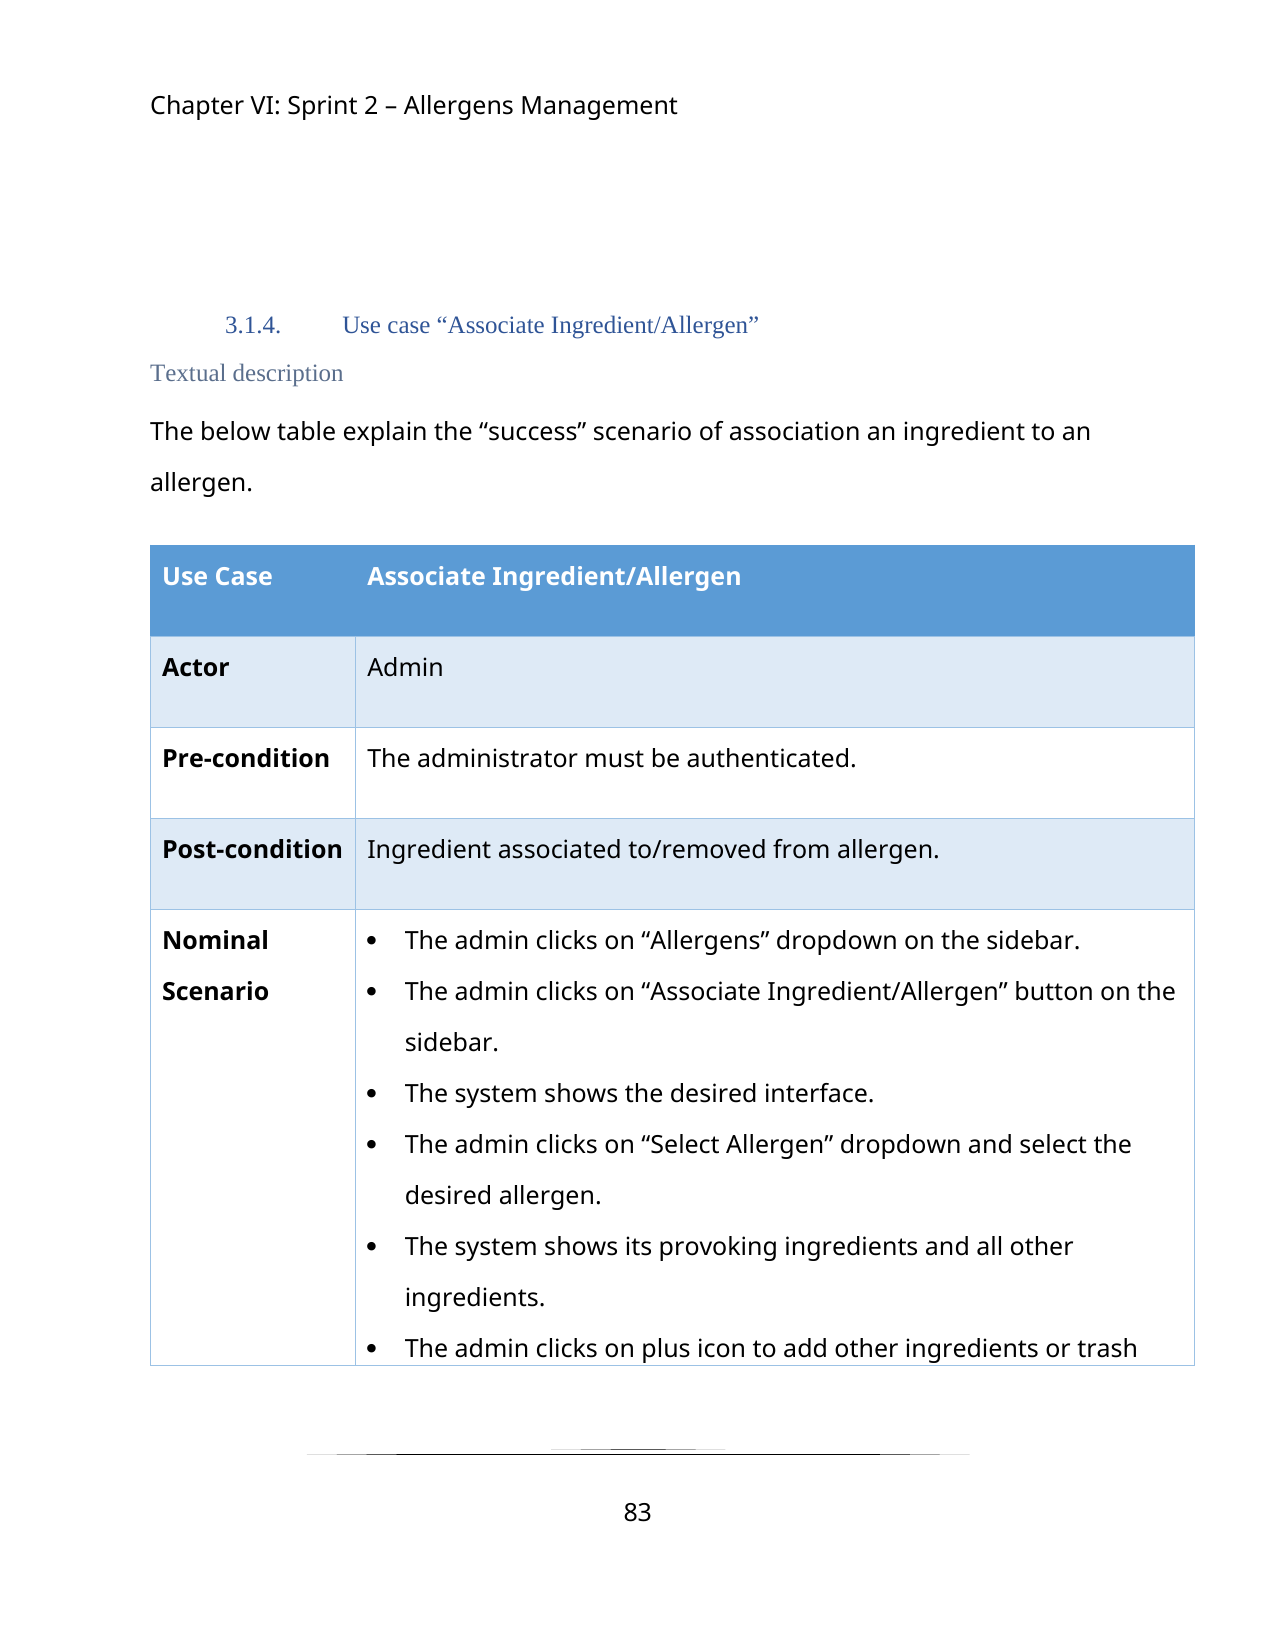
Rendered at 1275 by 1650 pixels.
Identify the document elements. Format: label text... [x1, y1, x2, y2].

table_header Use Case [151, 546, 355, 636]
table_cell Admin [356, 637, 1194, 727]
text The below table explain the “success” scenario of association an ingredient to an allergen. [150, 413, 1125, 498]
table_cell The administrator must be authenticated. [356, 728, 1194, 818]
table_cell Actor [151, 637, 355, 727]
table_cell Pre-condition [151, 728, 355, 818]
table_header Associate Ingredient/Allergen [356, 546, 1194, 636]
table_cell Ingredient associated to/removed from allergen. [356, 819, 1194, 909]
table_cell Post-condition [151, 819, 355, 909]
table_cell Nominal Scenario [151, 910, 355, 1365]
subtitle Textual description [150, 358, 1125, 386]
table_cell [356, 910, 1194, 1365]
subtitle Use case “Associate Ingredient/Allergen” [225, 310, 1125, 339]
